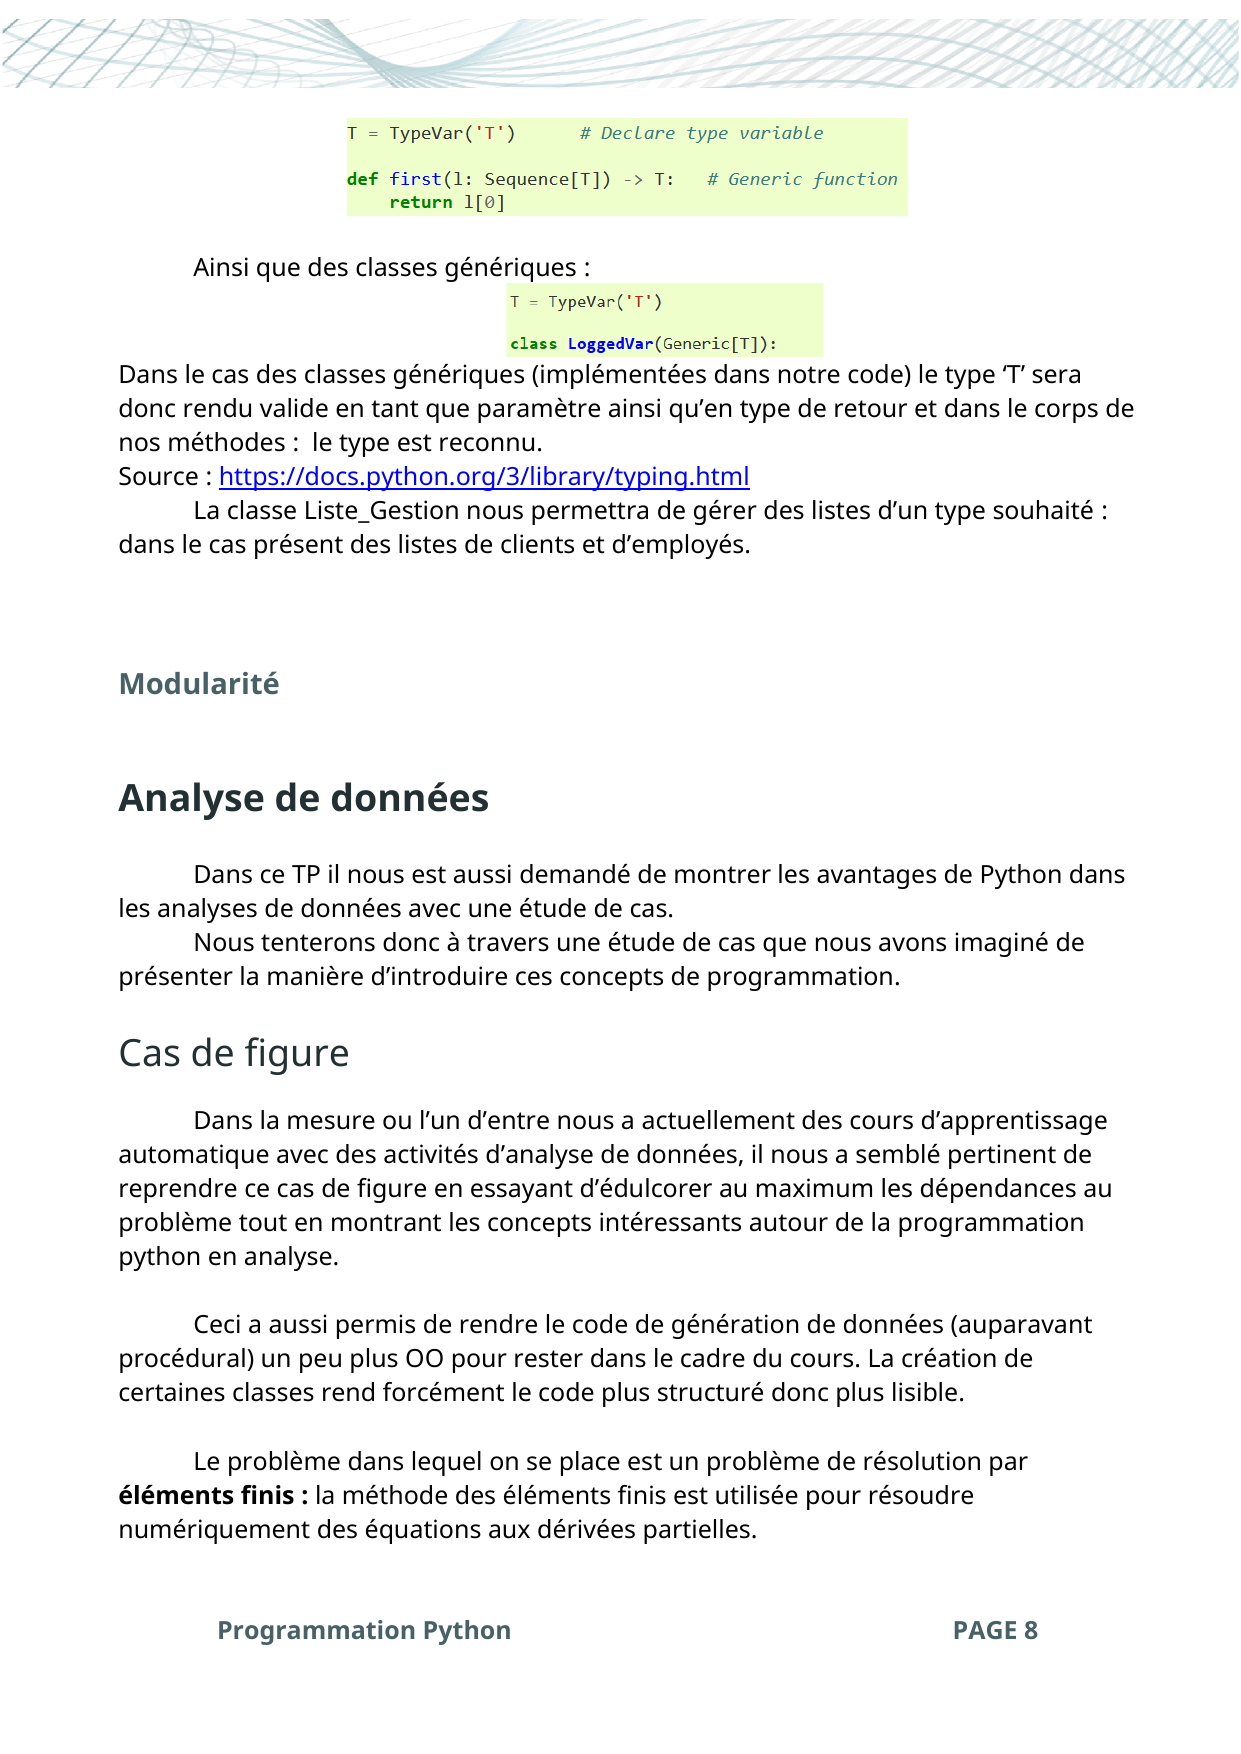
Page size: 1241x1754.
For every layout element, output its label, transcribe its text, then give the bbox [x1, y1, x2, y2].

text Ainsi que des classes génériques : [118, 250, 1137, 284]
subtitle Modularité [118, 663, 1137, 703]
text Dans ce TP il nous est aussi demandé de montrer les avantages de Python dans les analyses de données avec une étude de cas. [118, 856, 1137, 924]
picture [506, 283, 824, 357]
picture [347, 118, 909, 216]
subtitle Analyse de données [118, 771, 1137, 822]
text Dans la mesure ou l’un d’entre nous a actuellement des cours d’apprentissage automatique avec des activités d’analyse de données, il nous a semblé pertinent de reprendre ce cas de figure en essayant d’édulcorer au maximum les dépendances au problème tout en montrant les concepts intéressants autour de la programmation python en analyse. [118, 1103, 1137, 1273]
subtitle Cas de figure [118, 1027, 1137, 1078]
text Ceci a aussi permis de rendre le code de génération de données (auparavant procédural) un peu plus OO pour rester dans le cadre du cours. La création de certaines classes rend forcément le code plus structuré donc plus lisible. [118, 1307, 1137, 1409]
picture [2, 19, 1239, 88]
text Le problème dans lequel on se place est un problème de résolution par éléments finis : la méthode des éléments finis est utilisée pour résoudre numériquement des équations aux dérivées partielles. [118, 1443, 1137, 1545]
text La classe Liste_Gestion nous permettra de gérer des listes d’un type souhaité : dans le cas présent des listes de clients et d’employés. [118, 493, 1137, 561]
text Nous tenterons donc à travers une étude de cas que nous avons imaginé de présenter la manière d’introduire ces concepts de programmation. [118, 924, 1137, 992]
text Dans le cas des classes génériques (implémentées dans notre code) le type ‘T’ sera donc rendu valide en tant que paramètre ainsi qu’en type de retour et dans le corps de nos méthodes : le type est reconnu. [118, 357, 1137, 459]
text Source : https://docs.python.org/3/library/typing.html [118, 459, 1137, 493]
